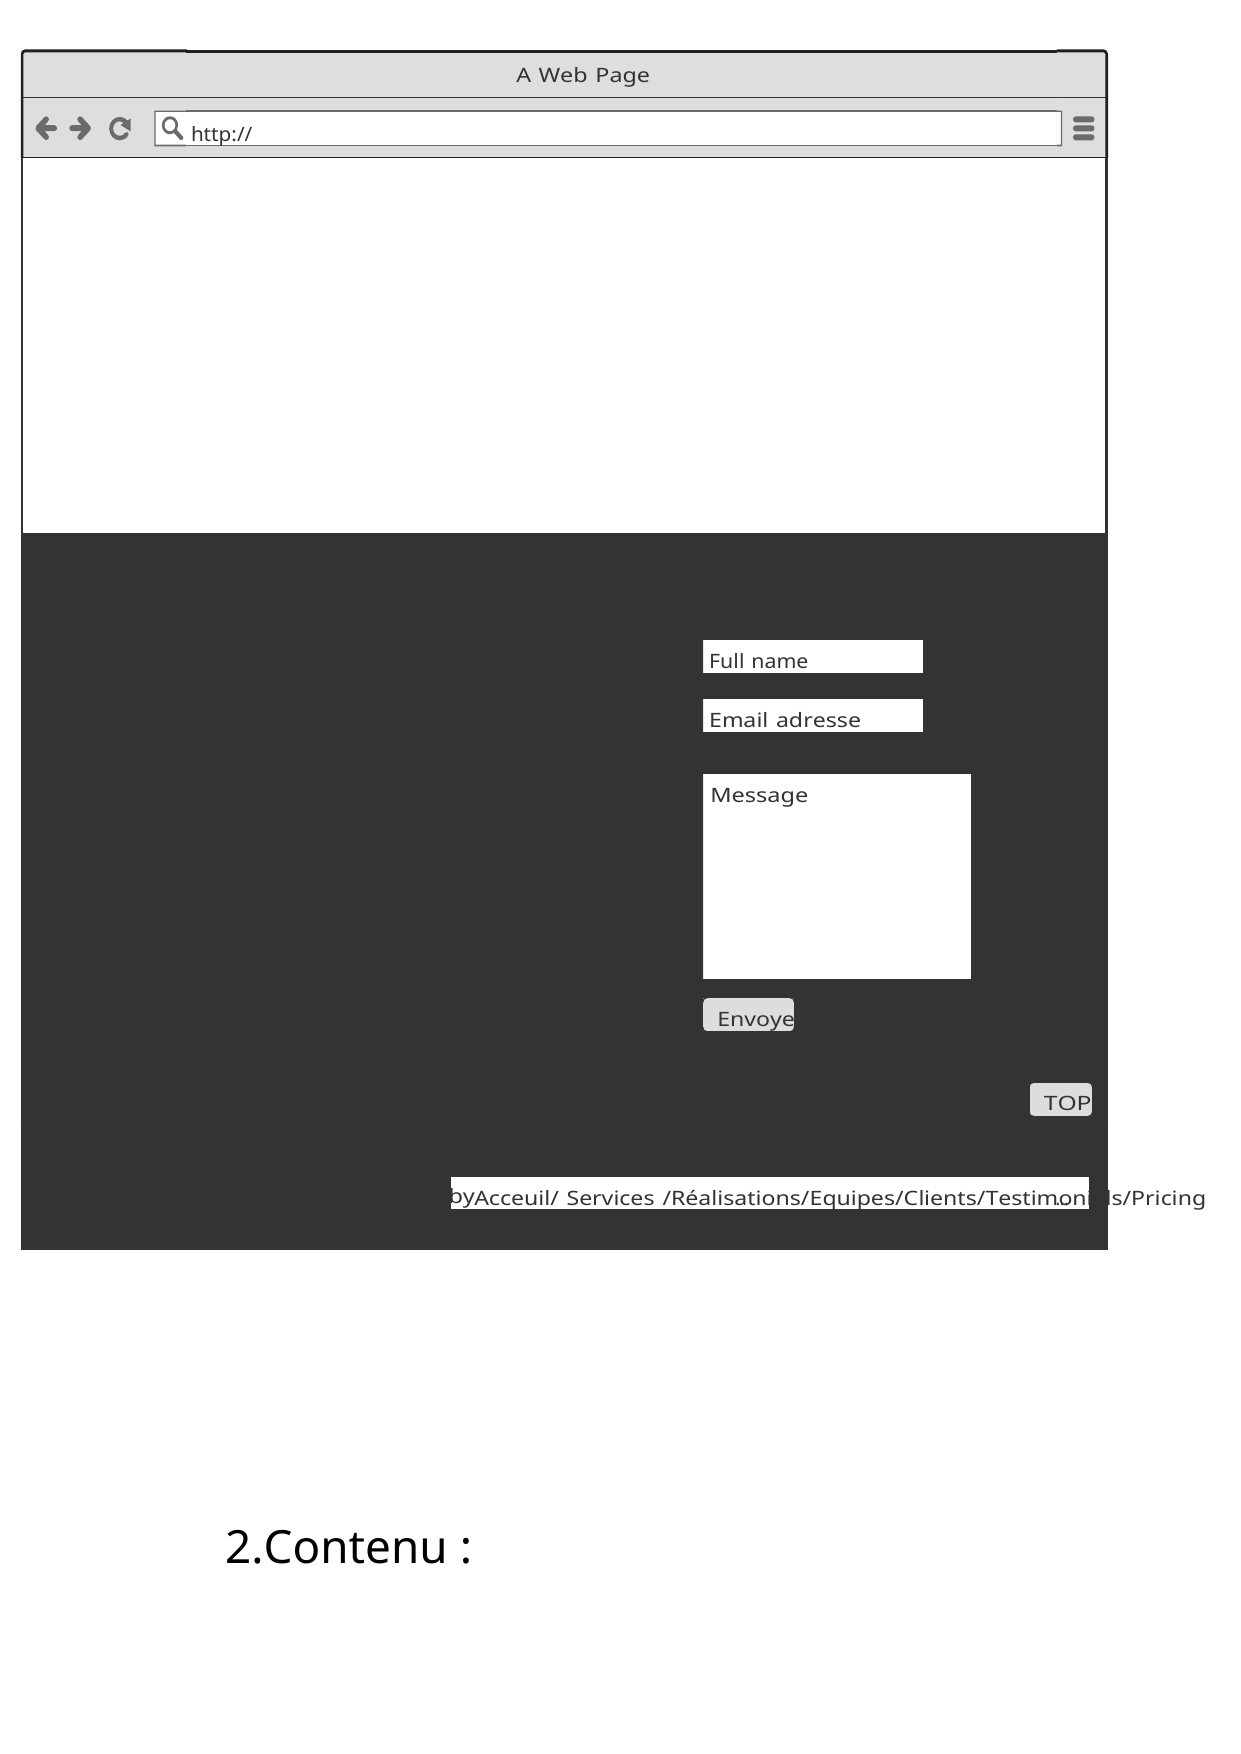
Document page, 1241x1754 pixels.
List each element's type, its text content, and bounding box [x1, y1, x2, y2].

list 2.Contenu : [225, 1515, 1090, 1577]
